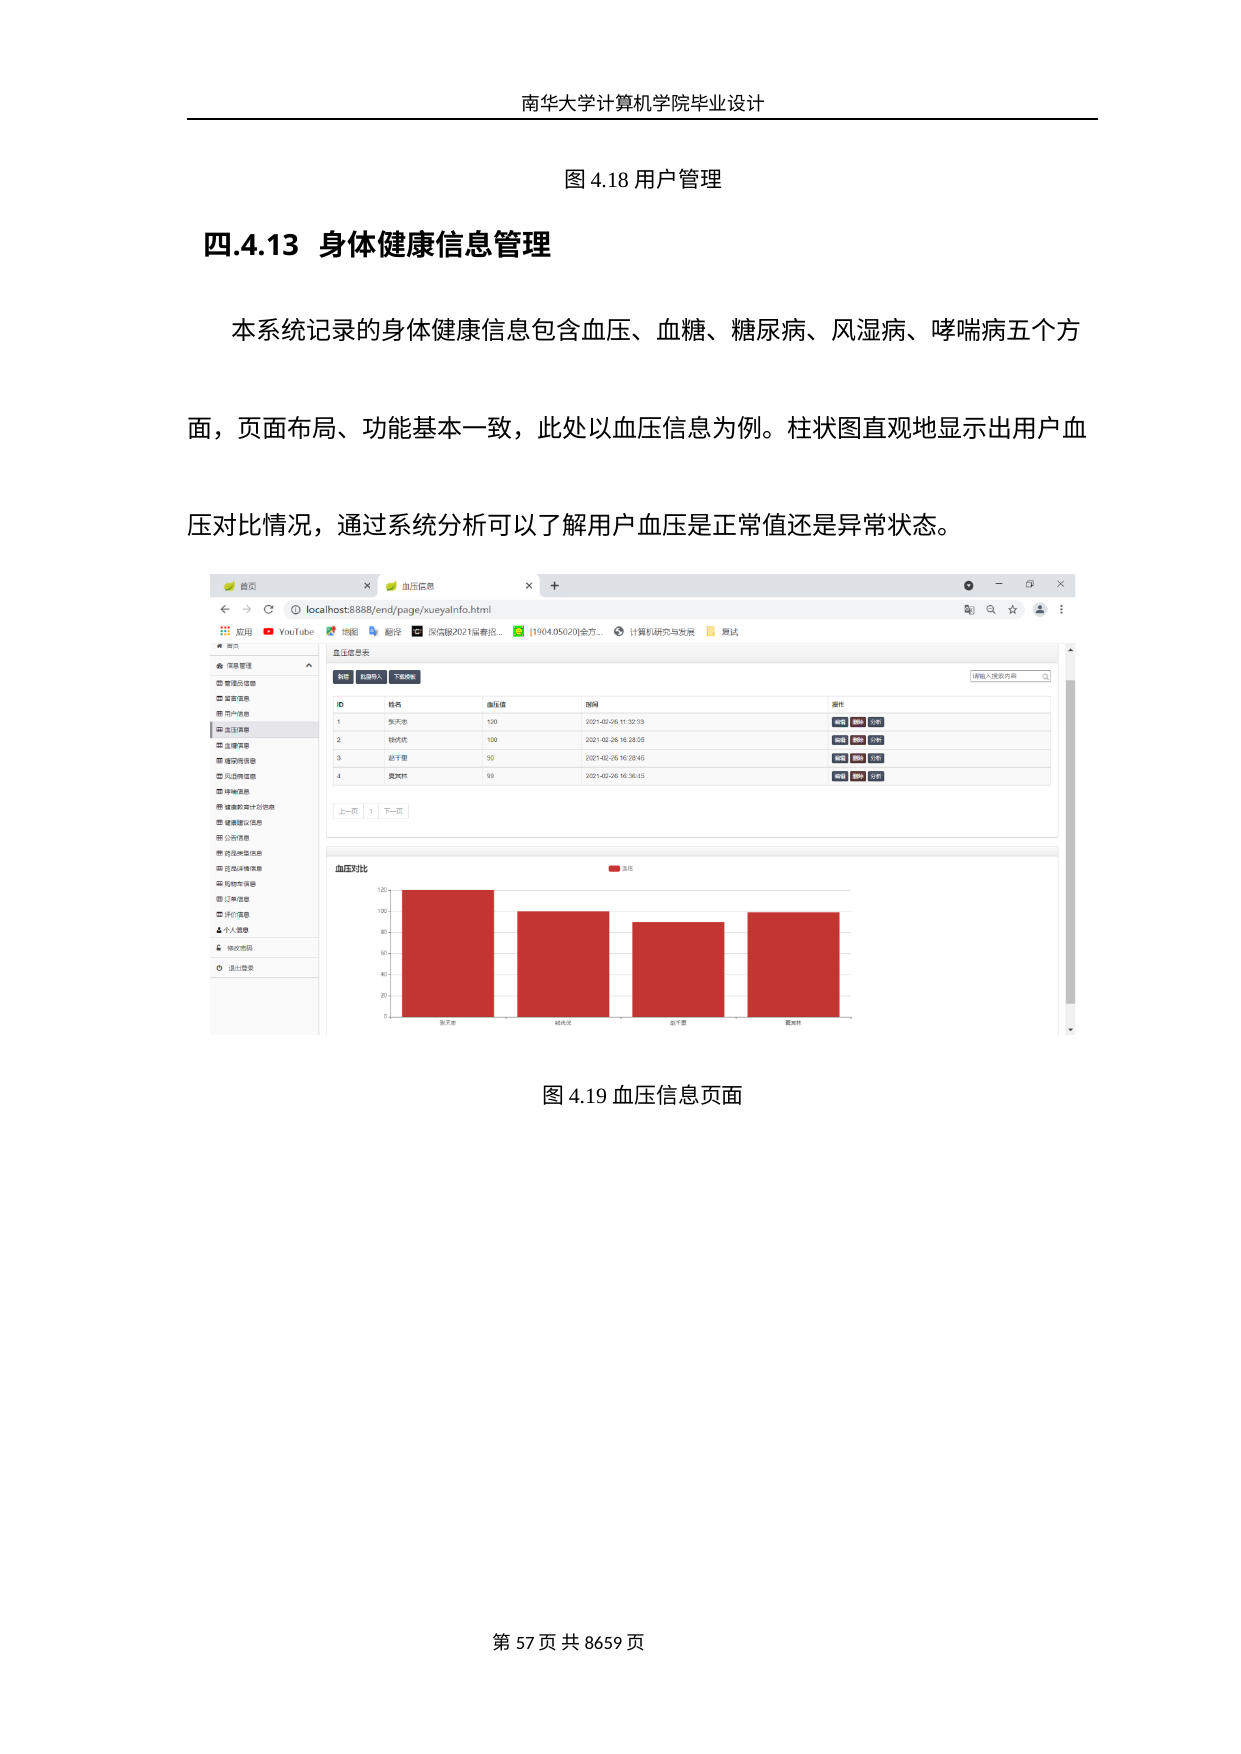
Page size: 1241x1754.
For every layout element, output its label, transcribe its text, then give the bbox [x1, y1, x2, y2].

text 本系统记录的身体健康信息包含血压、血糖、糖尿病、风湿病、哮喘病五个方面，页面布局、功能基本一致，此处以血压信息为例。柱状图直观地显示出用户血压对比情况，通过系统分析可以了解用户血压是正常值还是异常状态。 [187, 296, 1098, 556]
subtitle 身体健康信息管理 [203, 210, 1098, 275]
text 图4.18 用户管理 [187, 162, 1098, 194]
picture [210, 574, 1076, 1035]
text 图4.19 血压信息页面 [187, 1077, 1098, 1110]
